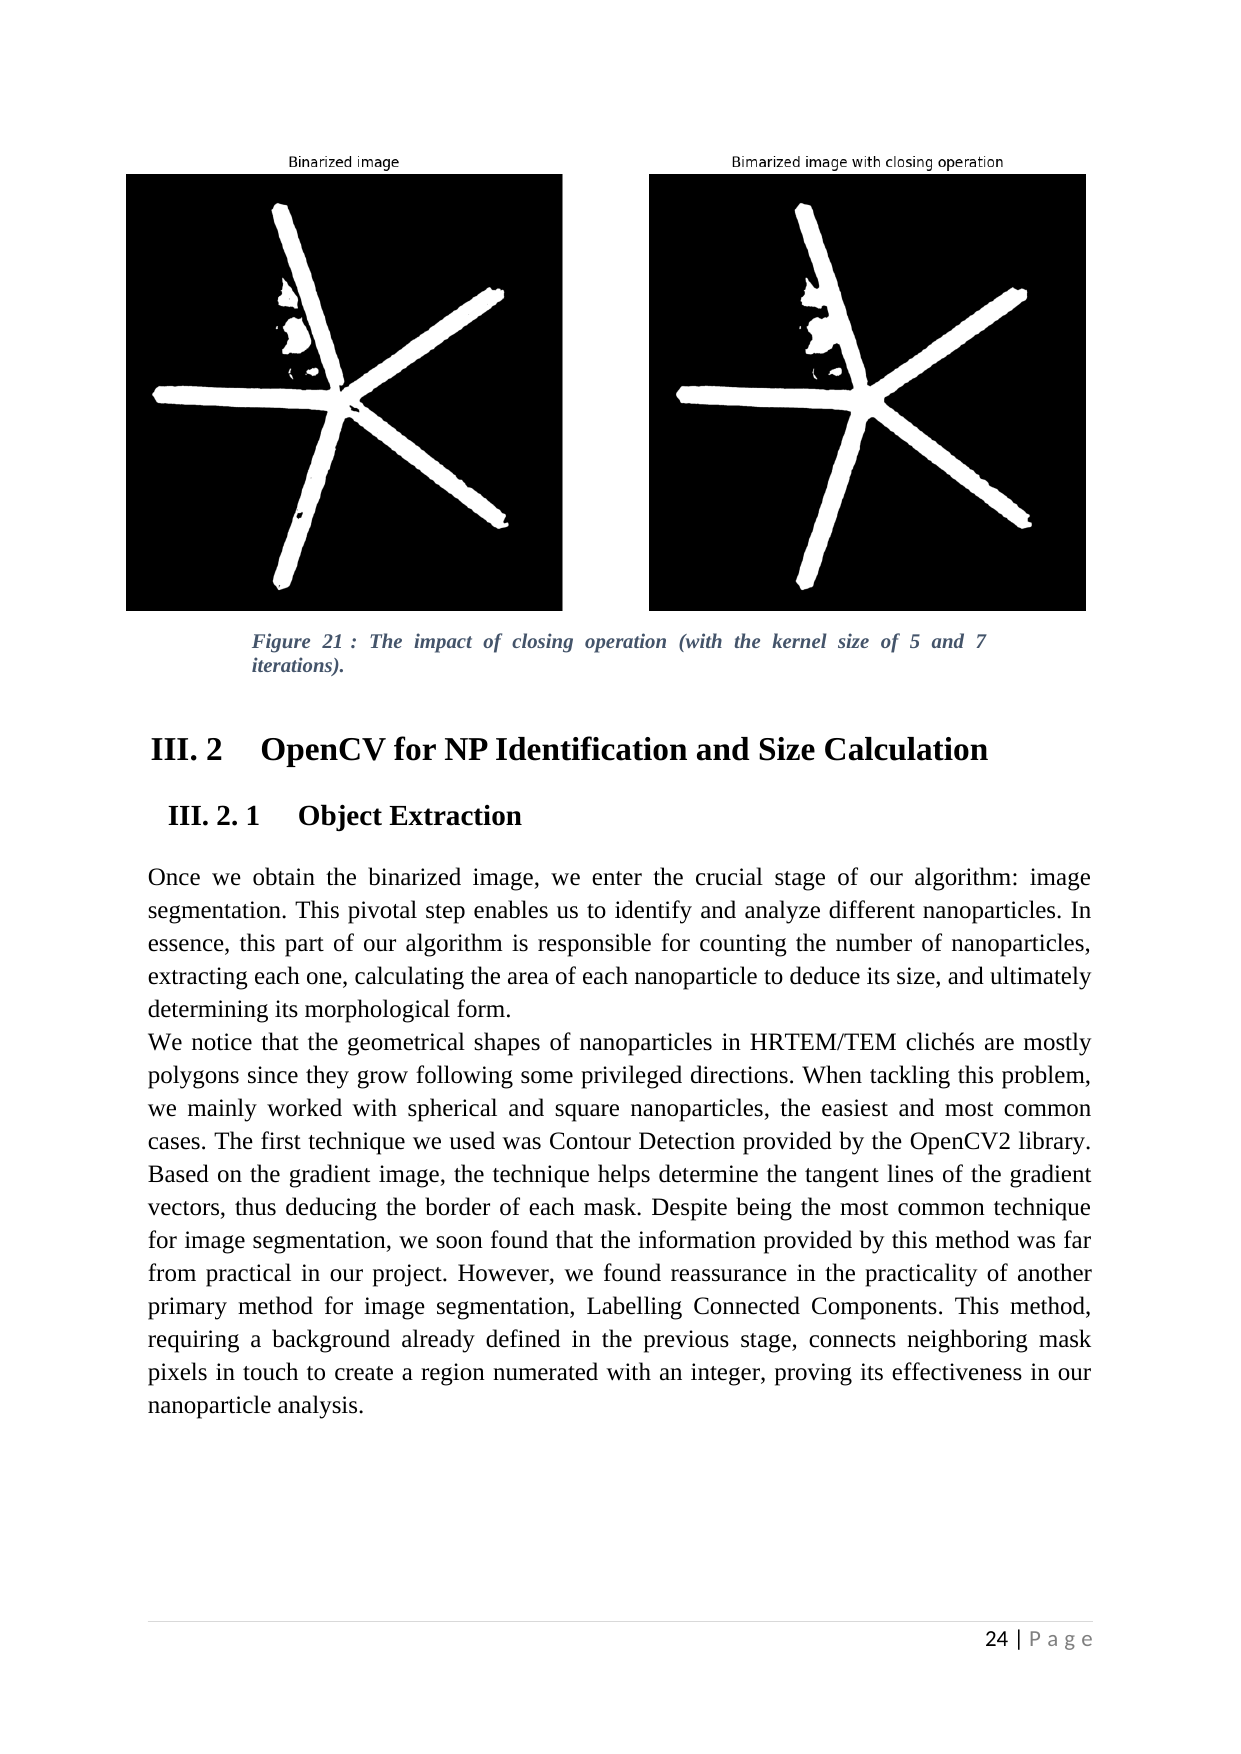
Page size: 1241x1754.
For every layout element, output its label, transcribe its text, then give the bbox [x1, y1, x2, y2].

picture [117, 148, 1093, 619]
text Once we obtain the binarized image, we enter the crucial stage of our algorithm: image segmentation. This pivotal step enables us to identify and analyze different nanoparticles. In essence, this part of our algorithm is responsible for counting the number of nanoparticles, extracting each one, calculating the area of each nanoparticle to deduce its size, and ultimately determining its morphological form. [148, 862, 1093, 1023]
subtitle Object Extraction [260, 798, 1093, 832]
subtitle OpenCV for NP Identification and Size Calculation [223, 729, 1093, 768]
text We notice that the geometrical shapes of nanoparticles in HRTEM/TEM clichés are mostly polygons since they grow following some privileged directions. When tackling this problem, we mainly worked with spherical and square nanoparticles, the easiest and most common cases. The first technique we used was Contour Detection provided by the OpenCV2 library. Based on the gradient image, the technique helps determine the tangent lines of the gradient vectors, thus deducing the border of each mask. Despite being the most common technique for image segmentation, we soon found that the information provided by this method was far from practical in our project. However, we found reassurance in the practicality of another primary method for image segmentation, Labelling Connected Components. This method, requiring a background already defined in the previous stage, connects neighboring mask pixels in touch to create a region numerated with an integer, proving its effectiveness in our nanoparticle analysis. [148, 1027, 1093, 1419]
